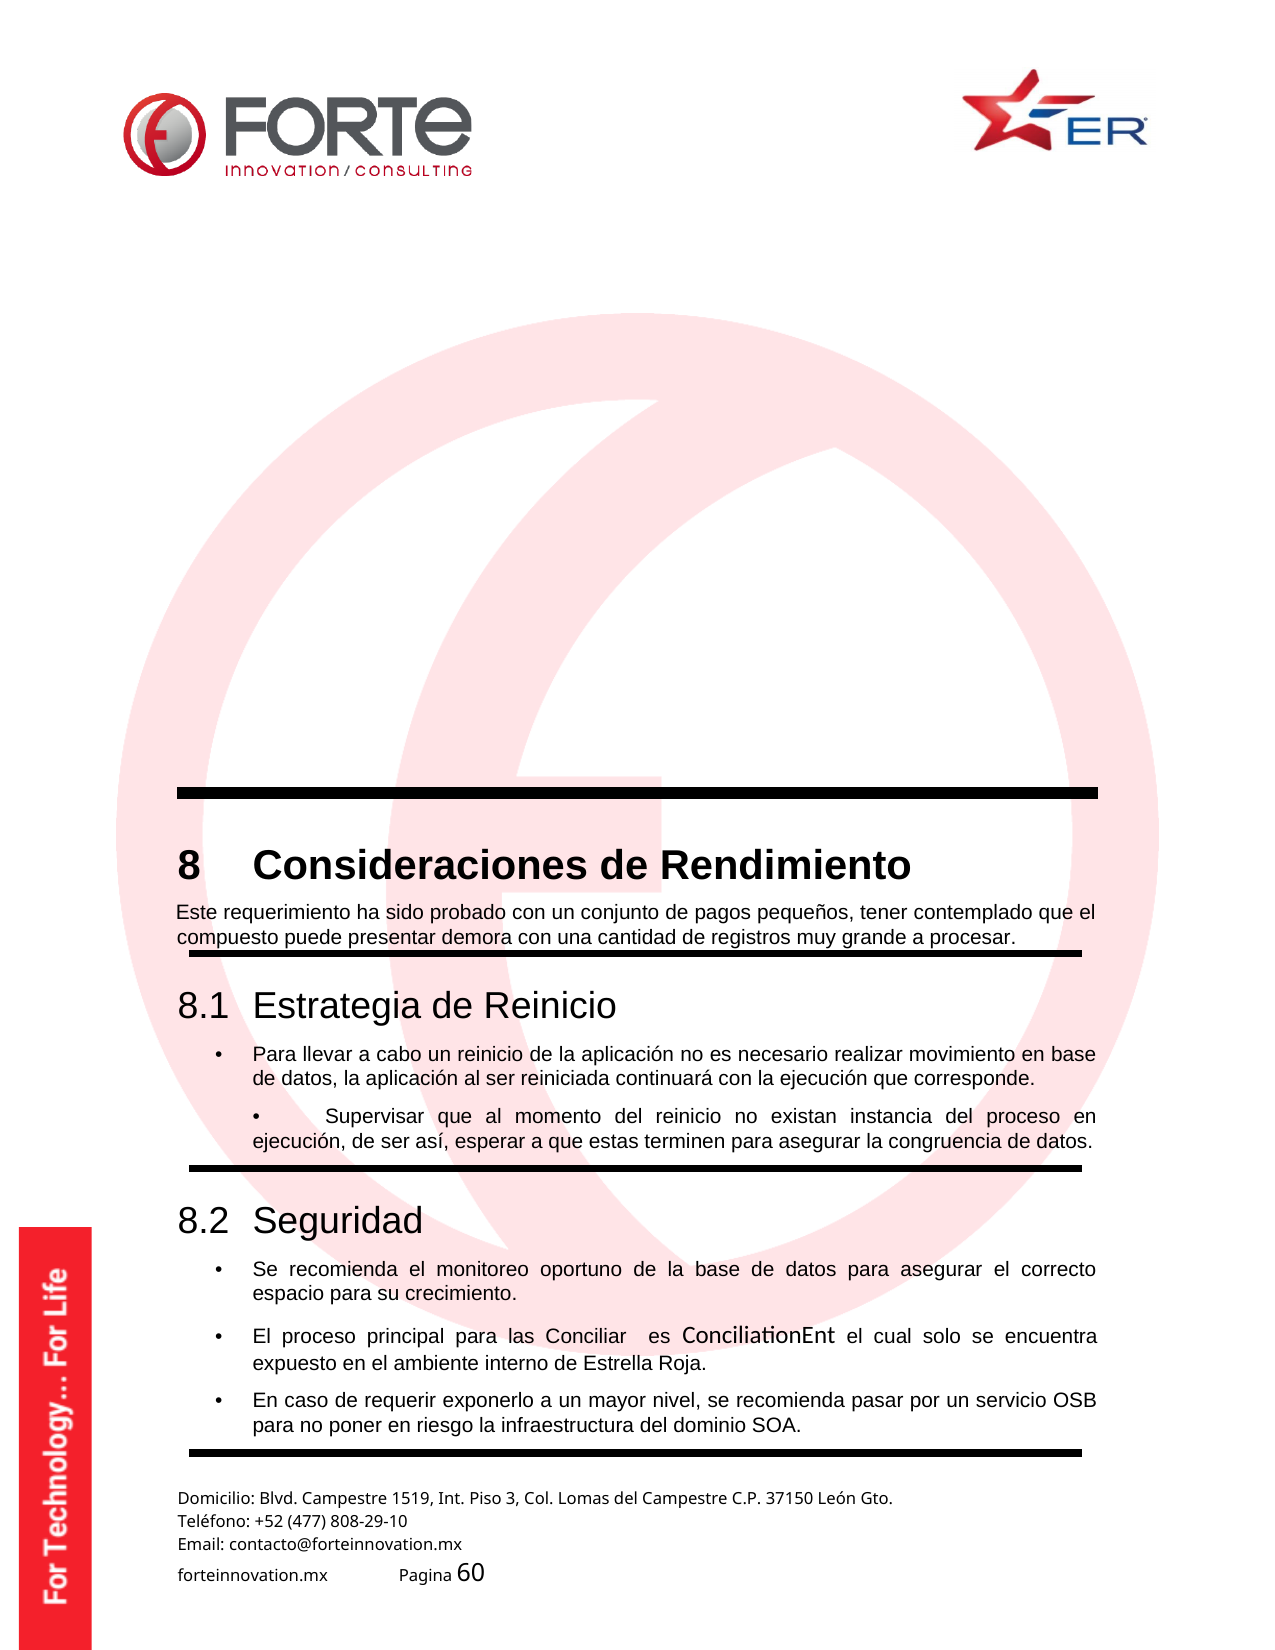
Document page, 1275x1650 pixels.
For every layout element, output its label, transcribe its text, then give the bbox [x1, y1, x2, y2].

picture [953, 67, 1157, 152]
subtitle Seguridad [177, 1198, 1098, 1241]
list El proceso principal para las Conciliar es ConciliationEnt el cual solo se encuentra expuesto en el ambiente interno de Estrella Roja. [215, 1319, 1098, 1374]
text Este requerimiento ha sido probado con un conjunto de pagos pequeños, tener contemplado que el compuesto puede presentar demora con una cantidad de registros muy grande a procesar. [176, 900, 1098, 949]
list En caso de requerir exponerlo a un mayor nivel, se recomienda pasar por un servicio OSB para no poner en riesgo la infraestructura del dominio SOA. [215, 1388, 1098, 1437]
list Se recomienda el monitoreo oportuno de la base de datos para asegurar el correcto espacio para su crecimiento. [215, 1257, 1098, 1305]
picture [123, 93, 472, 176]
subtitle Estrategia de Reinicio [177, 983, 1098, 1026]
list Para llevar a cabo un reinicio de la aplicación no es necesario realizar movimiento en base de datos, la aplicación al ser reiniciada continuará con la ejecución que corresponde. [215, 1041, 1098, 1090]
subtitle Consideraciones de Rendimiento [177, 841, 1098, 888]
list Supervisar que al momento del reinicio no existan instancia del proceso en ejecución, de ser así, esperar a que estas terminen para asegurar la congruencia de datos. [252, 1104, 1098, 1152]
